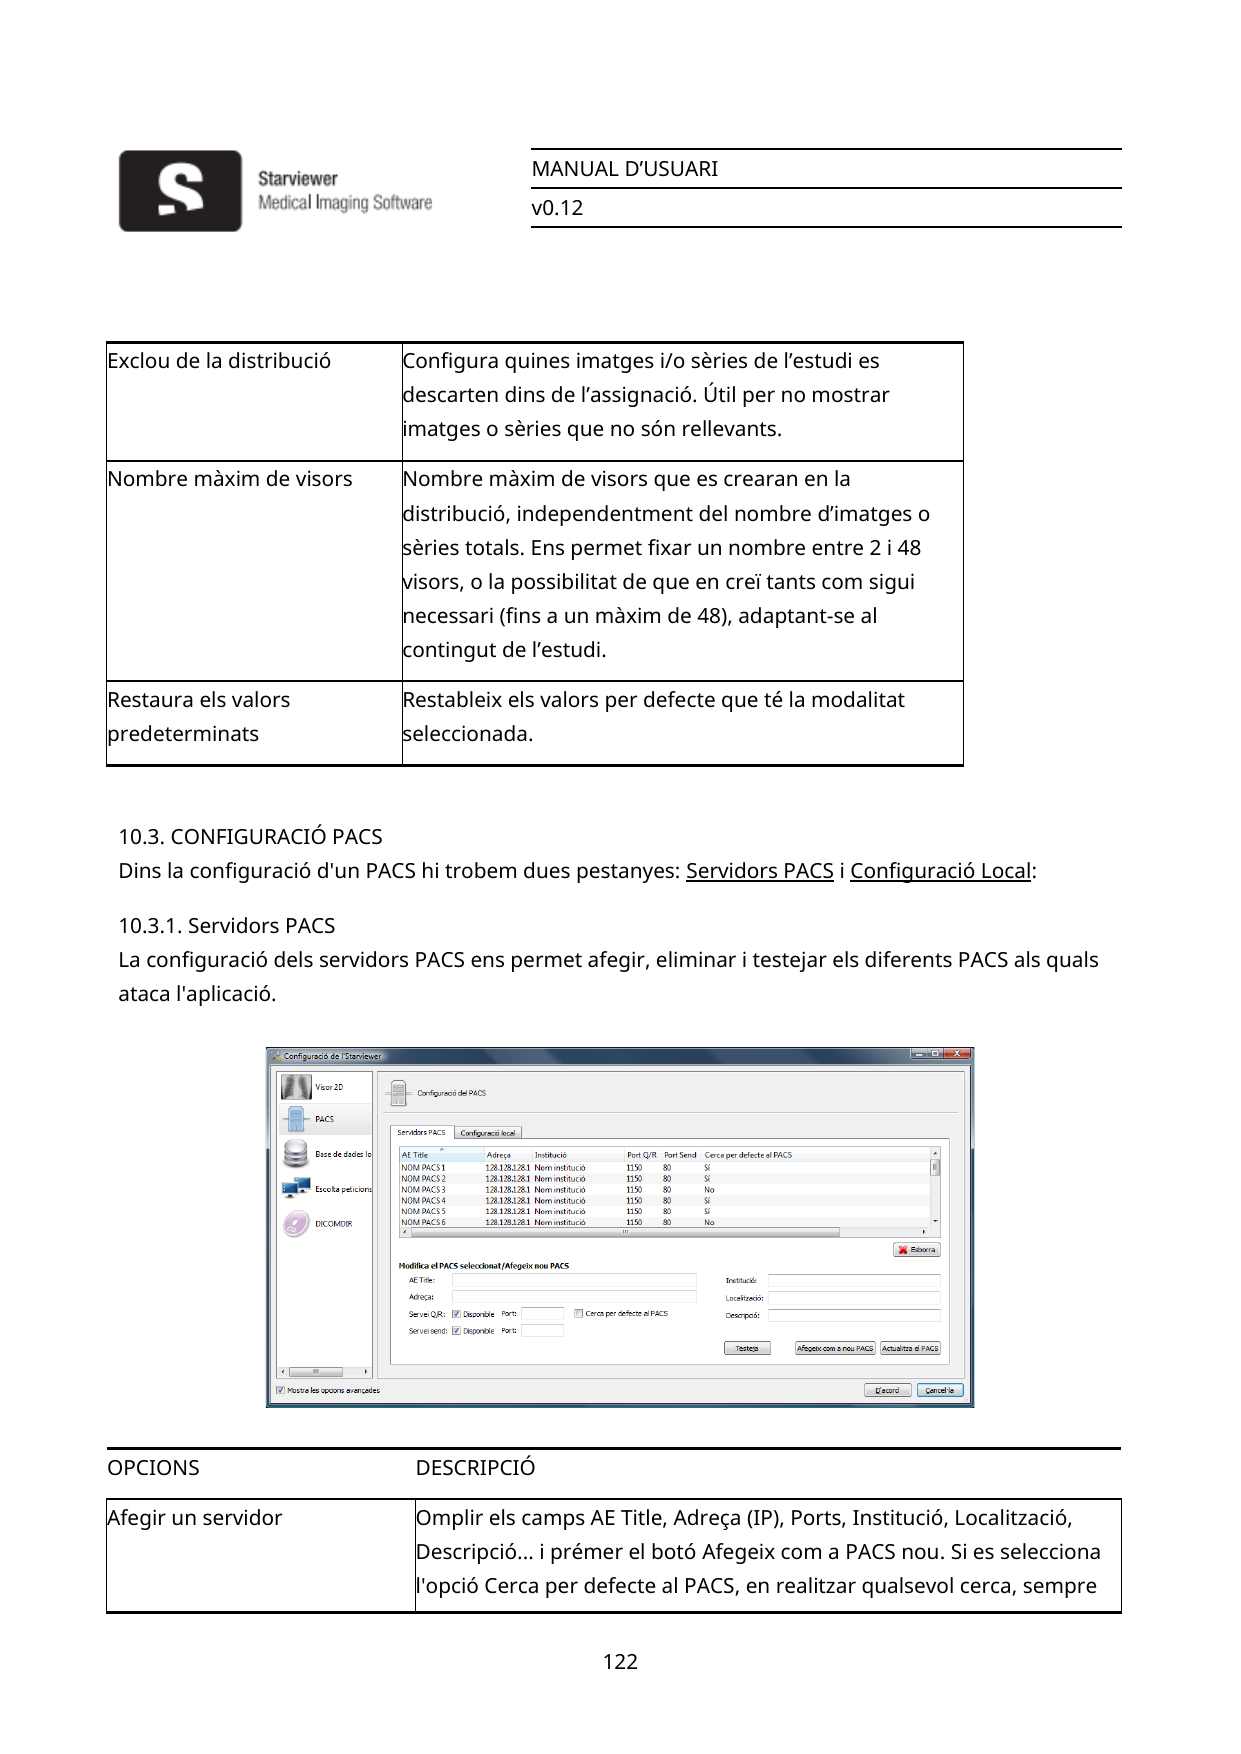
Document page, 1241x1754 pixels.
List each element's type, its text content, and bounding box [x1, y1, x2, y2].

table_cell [416, 1500, 1121, 1611]
subtitle Configuració PACS [118, 822, 1122, 850]
table_cell Restableix els valors per defecte que té la modalitat seleccionada. [403, 682, 963, 764]
picture [265, 1047, 975, 1408]
table_cell Nombre màxim de visors [107, 462, 402, 680]
table_cell Exclou de la distribució [107, 344, 402, 459]
text Dins la configuració d'un PACS hi trobem dues pestanyes: Servidors PACS i Configuració Local: [118, 856, 1122, 884]
table_header descripció [415, 1450, 1121, 1498]
table_header opcions [107, 1450, 415, 1498]
subtitle Servidors PACS [118, 911, 1122, 939]
table_cell Configura quines imatges i/o sèries de l’estudi es descarten dins de l’assignació. Útil per no mostrar imatges o sèries que no són rellevants. [403, 344, 963, 459]
table_cell Afegir un servidor [107, 1500, 415, 1611]
text La configuració dels servidors PACS ens permet afegir, eliminar i testejar els diferents PACS als quals ataca l'aplicació. [118, 945, 1122, 1007]
table_cell Restaura els valors predeterminats [107, 682, 402, 764]
table_cell Nombre màxim de visors que es crearan en la distribució, independentment del nombre d’imatges o sèries totals. Ens permet fixar un nombre entre 2 i 48 visors, o la possibilitat de que en creï tants com sigui necessari (fins a un màxim de 48), adaptant-se al contingut de l’estudi. [403, 462, 963, 680]
